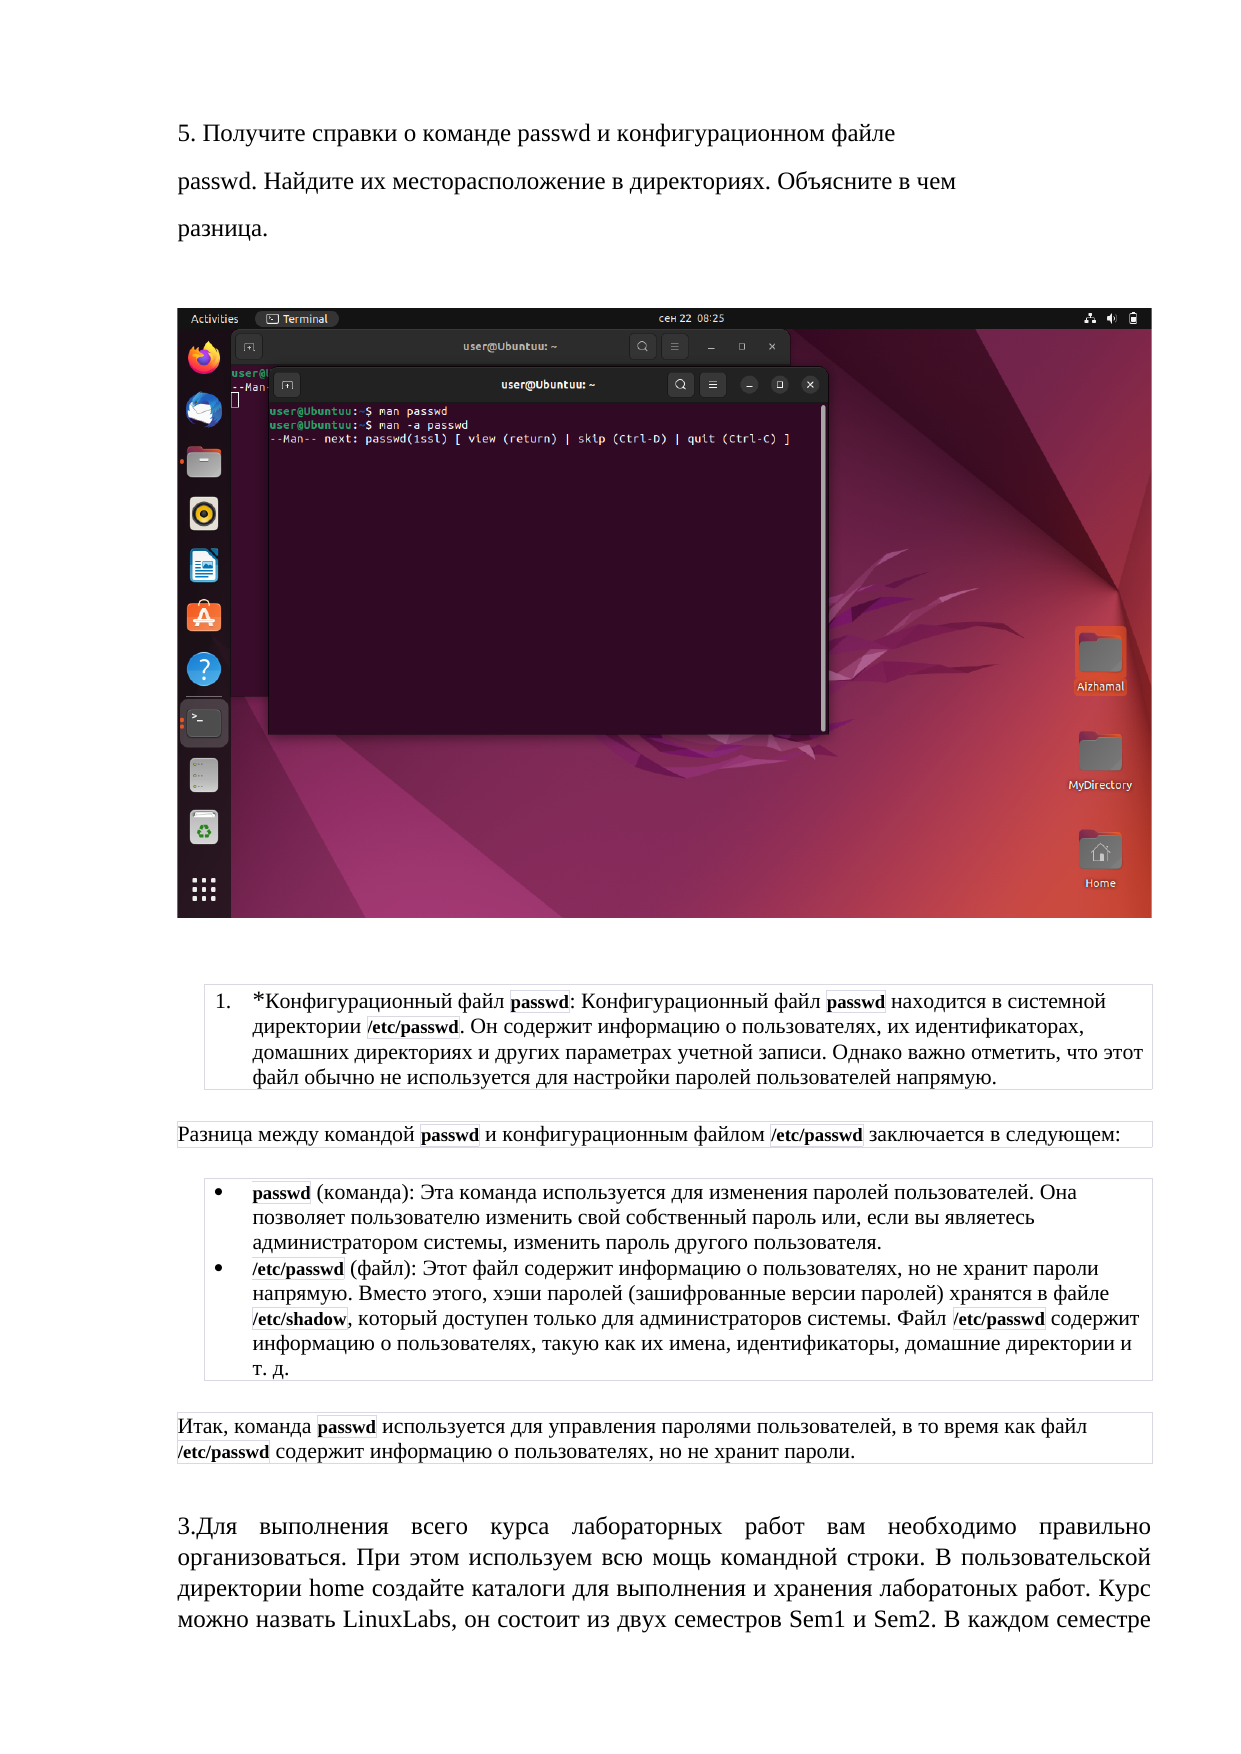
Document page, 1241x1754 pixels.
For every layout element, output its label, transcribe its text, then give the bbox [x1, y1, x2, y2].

list *Конфигурационный файл passwd: Конфигурационный файл passwd находится в системной директории /etc/passwd. Он содержит информацию о пользователях, их идентификаторах, домашних директориях и других параметрах учетной записи. Однако важно отметить, что этот файл обычно не используется для настройки паролей пользователей напрямую. [205, 985, 1152, 1089]
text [177, 1511, 1152, 1633]
text 5. Получите справки о команде passwd и конфигурационном файле [177, 118, 1152, 147]
picture [177, 308, 1152, 918]
list passwd (команда): Эта команда используется для изменения паролей пользователей. Она позволяет пользователю изменить свой собственный пароль или, если вы являетесь администратором системы, изменить пароль другого пользователя. [205, 1179, 1152, 1254]
text passwd. Найдите их месторасположение в директориях. Объясните в чем [177, 166, 1152, 194]
list /etc/passwd (файл): Этот файл содержит информацию о пользователях, но не хранит пароли напрямую. Вместо этого, хэши паролей (зашифрованные версии паролей) хранятся в файле /etc/shadow, который доступен только для администраторов системы. Файл /etc/passwd содержит информацию о пользователях, такую как их имена, идентификаторы, домашние директории и т. д. [205, 1254, 1152, 1380]
text Итак, команда passwd используется для управления паролями пользователей, в то время как файл /etc/passwd содержит информацию о пользователях, но не хранит пароли. [178, 1413, 1152, 1463]
text Разница между командой passwd и конфигурационным файлом /etc/passwd заключается в следующем: [178, 1122, 1152, 1147]
text разница. [177, 213, 1152, 242]
